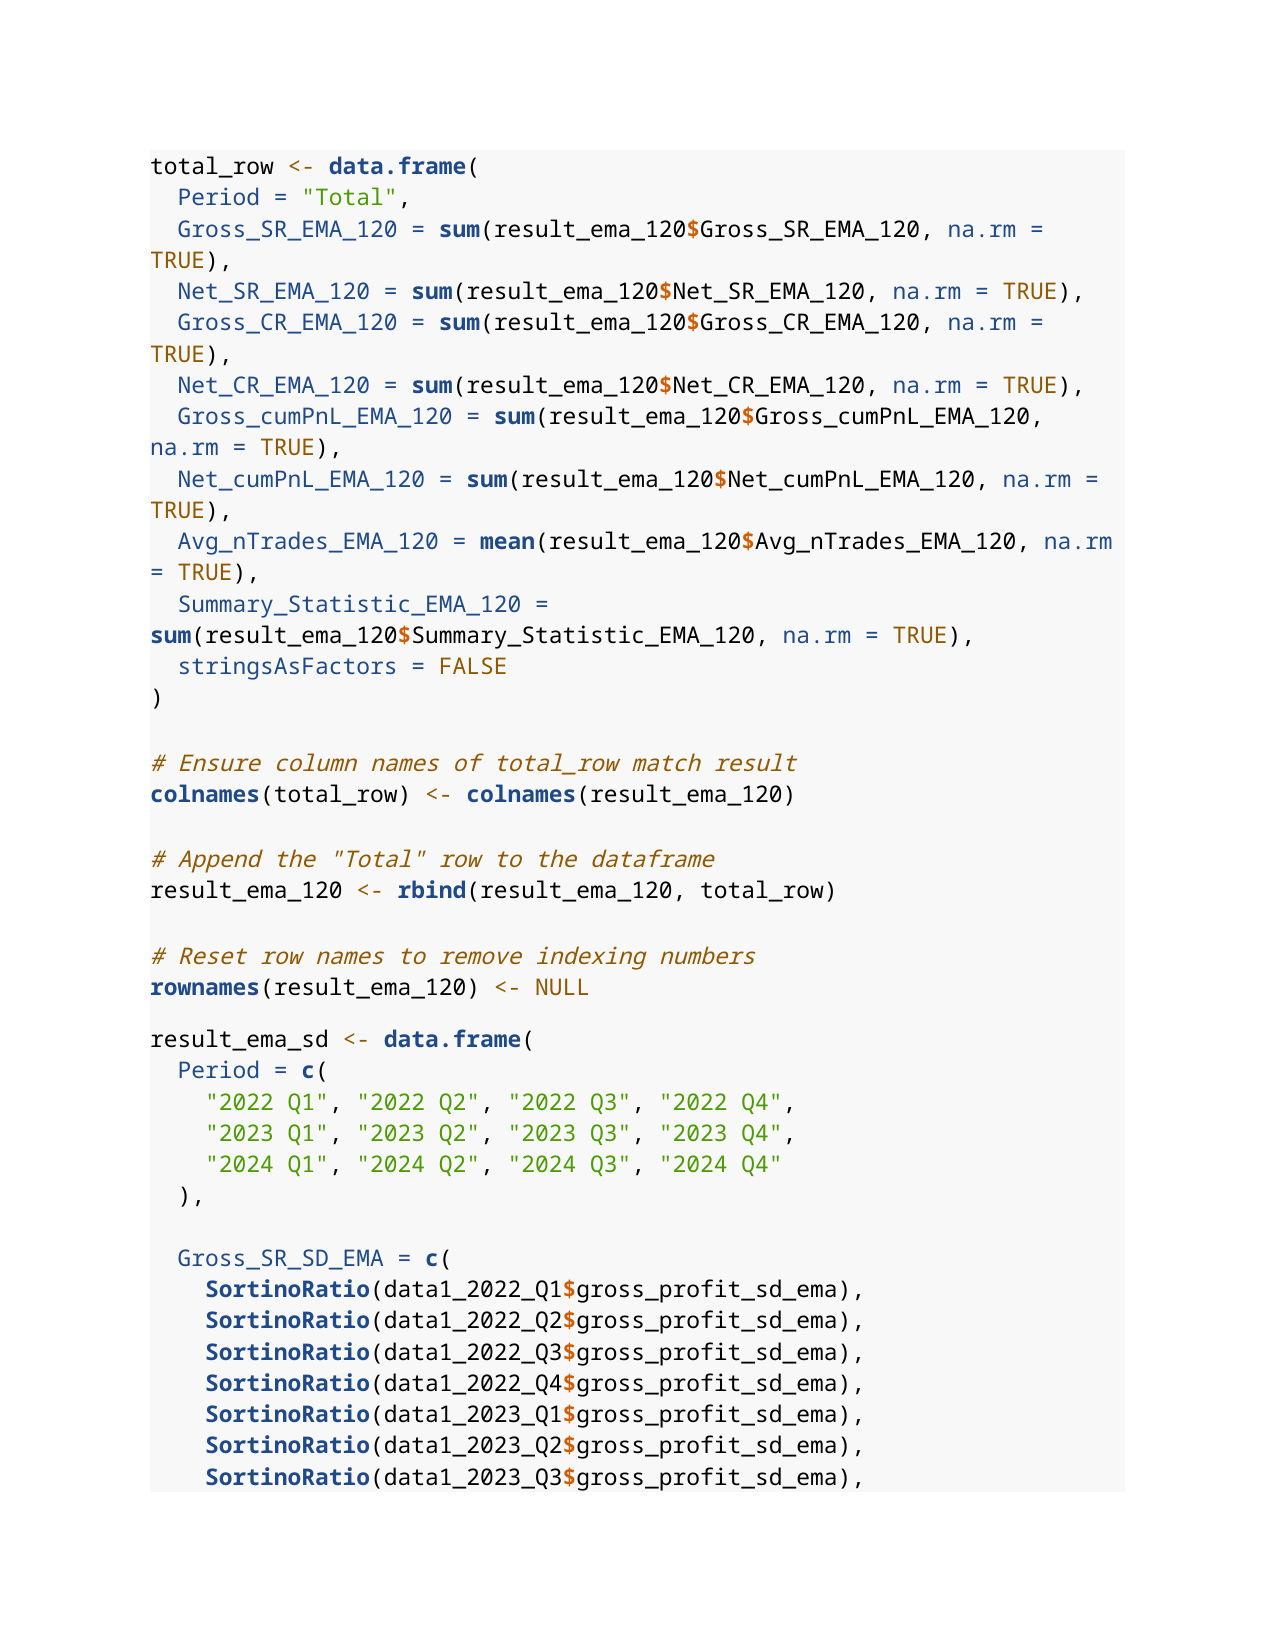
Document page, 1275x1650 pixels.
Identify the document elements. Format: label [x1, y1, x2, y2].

text [150, 1023, 1125, 1492]
text [150, 150, 1125, 1002]
